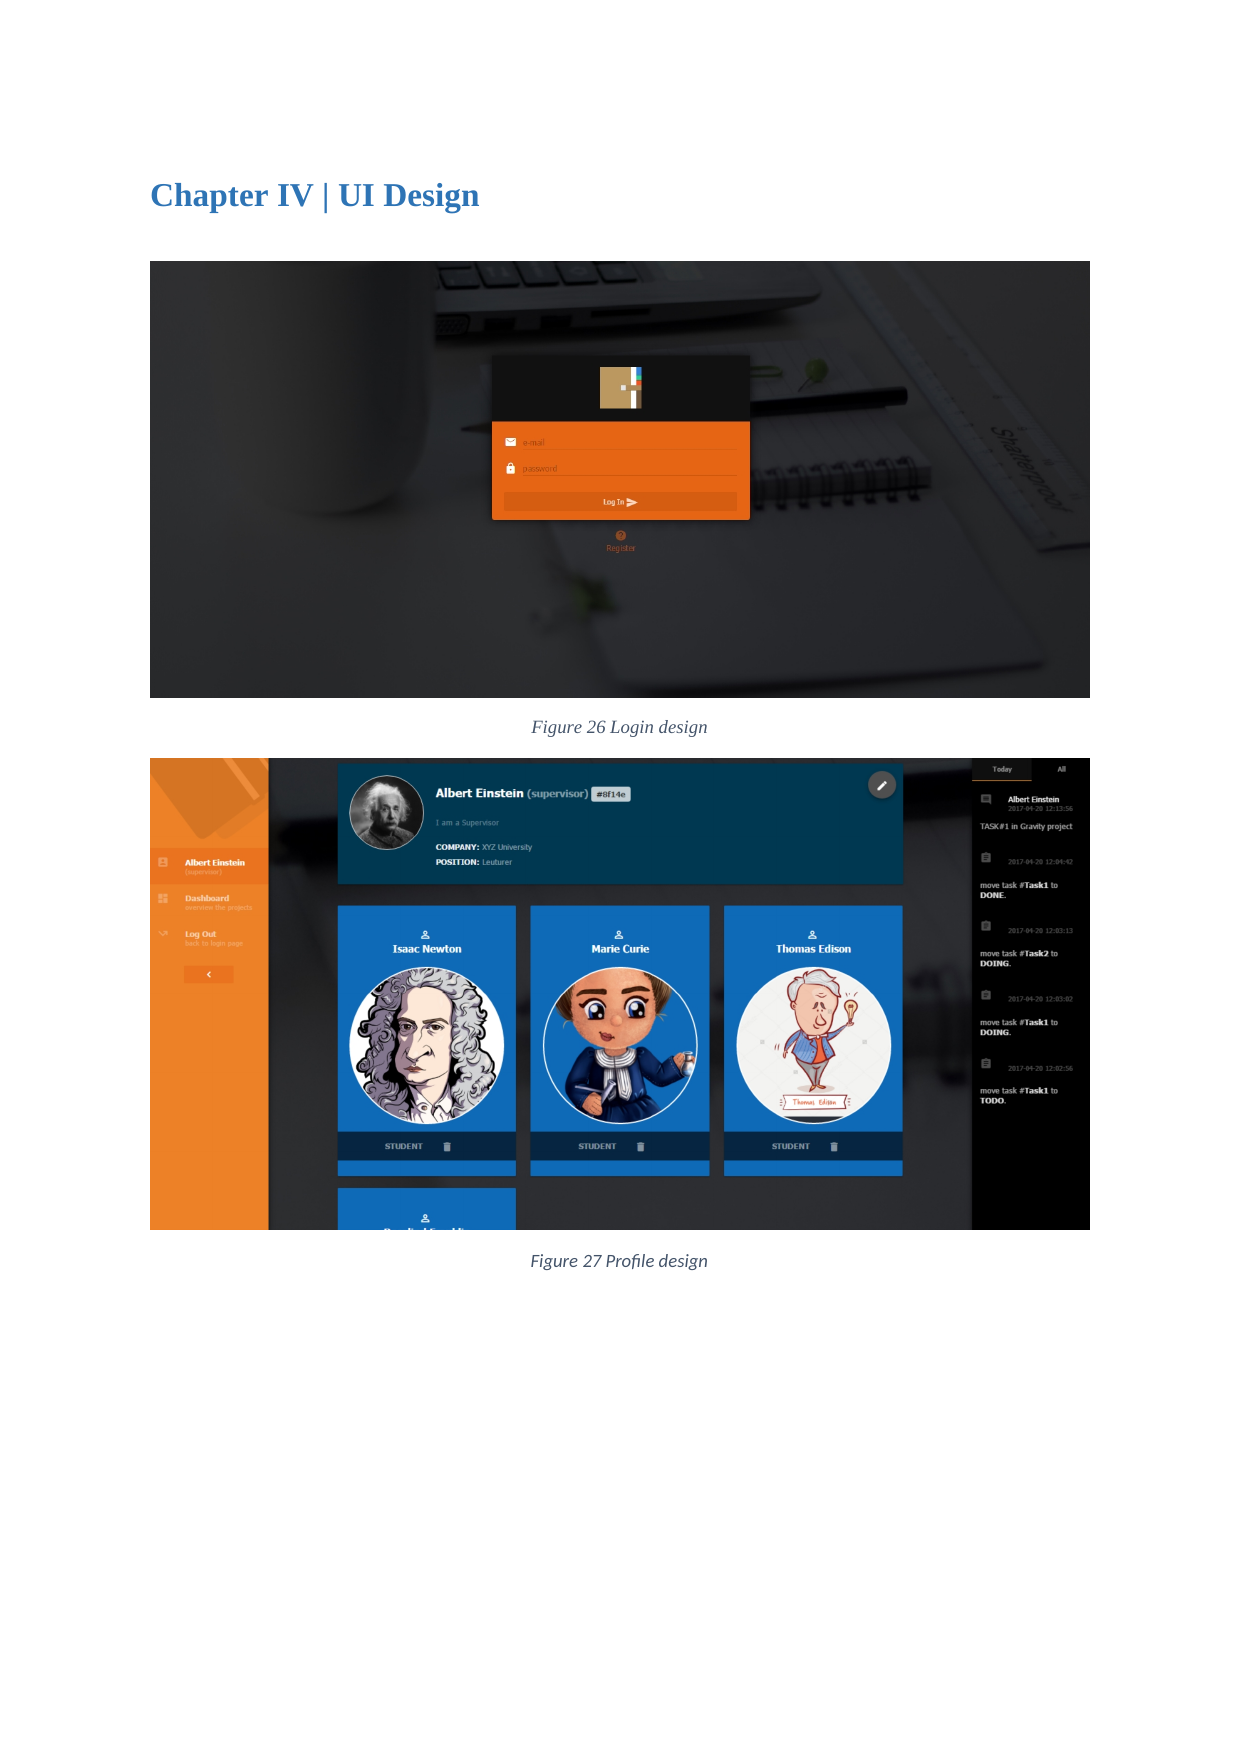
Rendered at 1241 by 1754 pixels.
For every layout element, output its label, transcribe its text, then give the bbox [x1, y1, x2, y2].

text Figure 26 Login design [150, 716, 1090, 738]
picture [150, 758, 1090, 1230]
text Figure 27 Profile design [150, 1249, 1090, 1272]
picture [150, 261, 1090, 698]
subtitle Chapter IV | UI Design [150, 175, 1090, 213]
